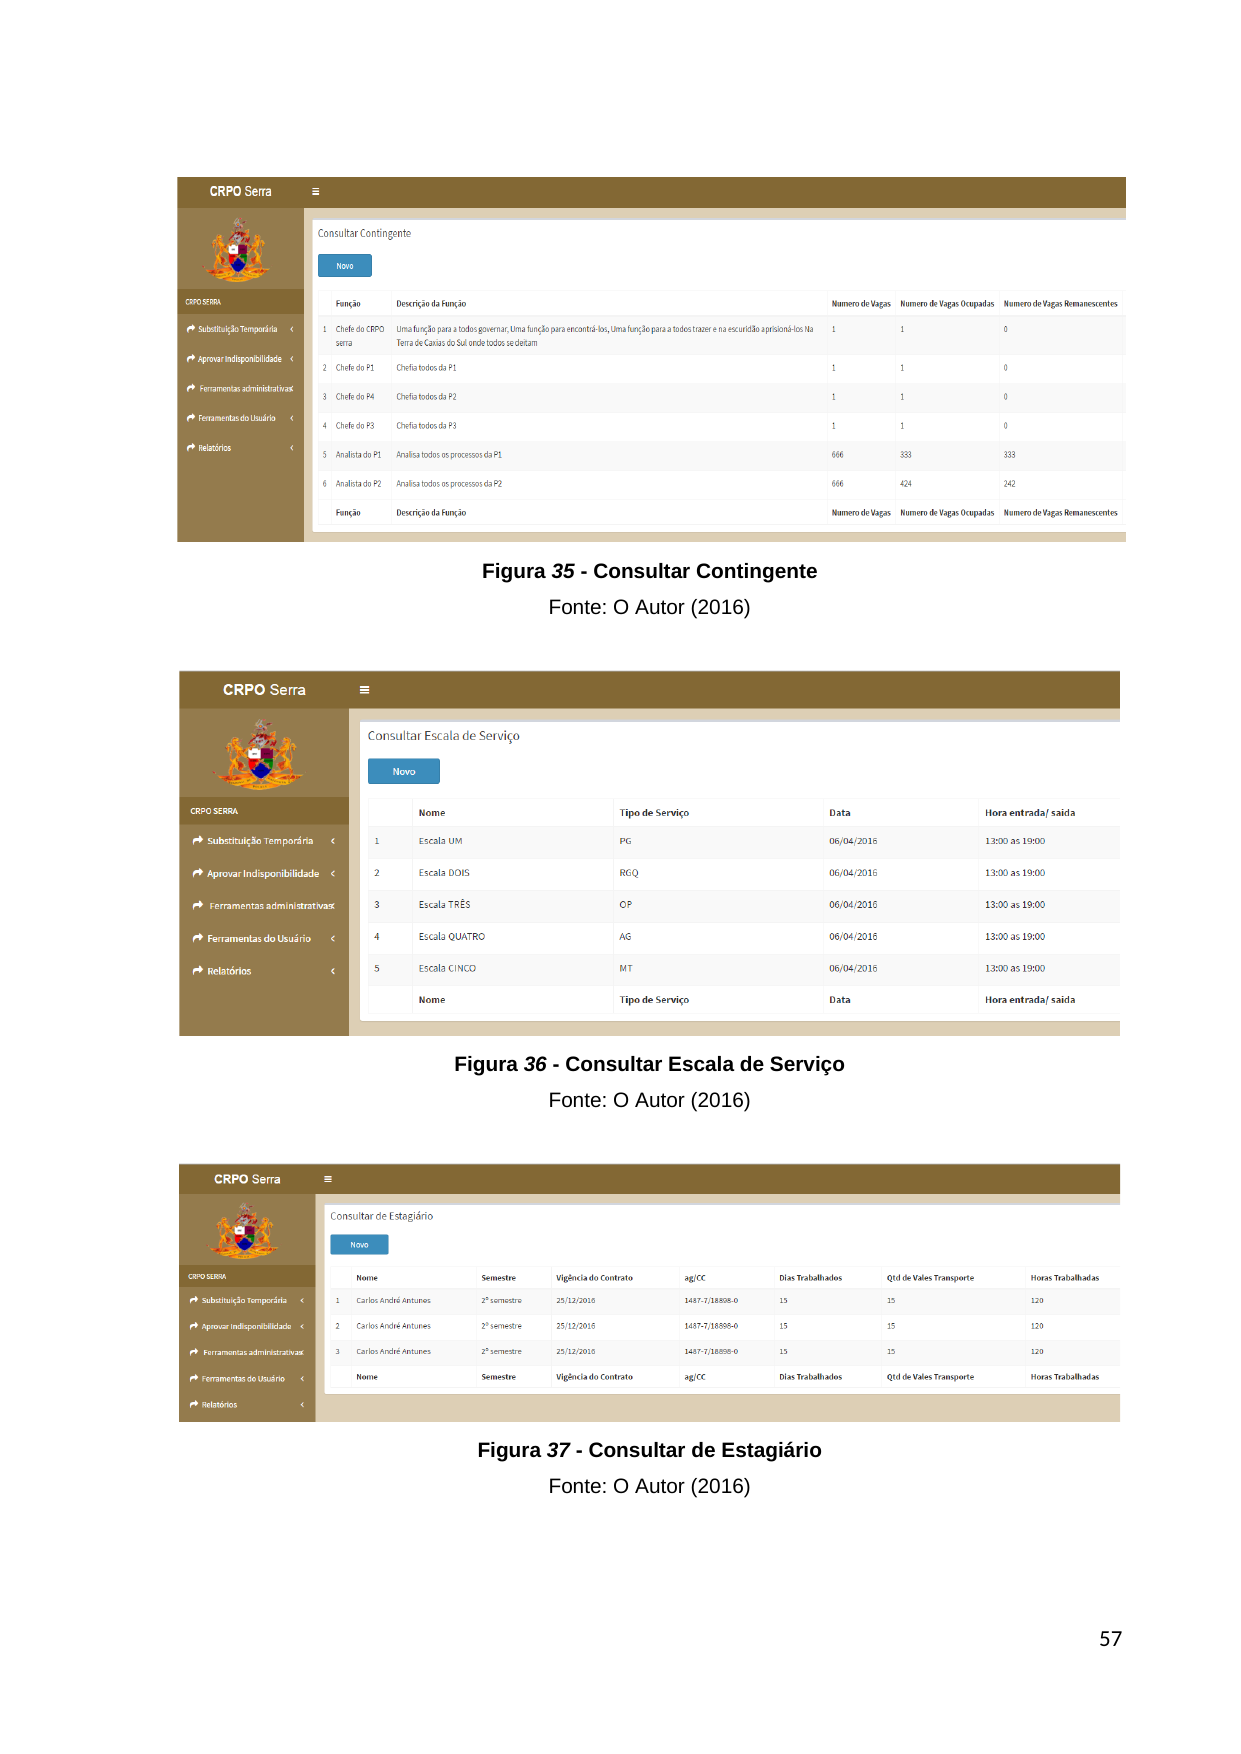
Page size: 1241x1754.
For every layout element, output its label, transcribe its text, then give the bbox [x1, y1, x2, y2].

text Figura 37 - Consultar de Estagiário [177, 1438, 1122, 1462]
text Figura 35 - Consultar Contingente [177, 559, 1122, 583]
text Fonte: O Autor (2016) [177, 1088, 1122, 1112]
text Figura 36 - Consultar Escala de Serviço [177, 1052, 1122, 1076]
picture [179, 670, 1120, 1036]
picture [179, 1163, 1121, 1422]
text Fonte: O Autor (2016) [177, 595, 1122, 619]
text Fonte: O Autor (2016) [177, 1474, 1122, 1498]
picture [177, 177, 1126, 542]
